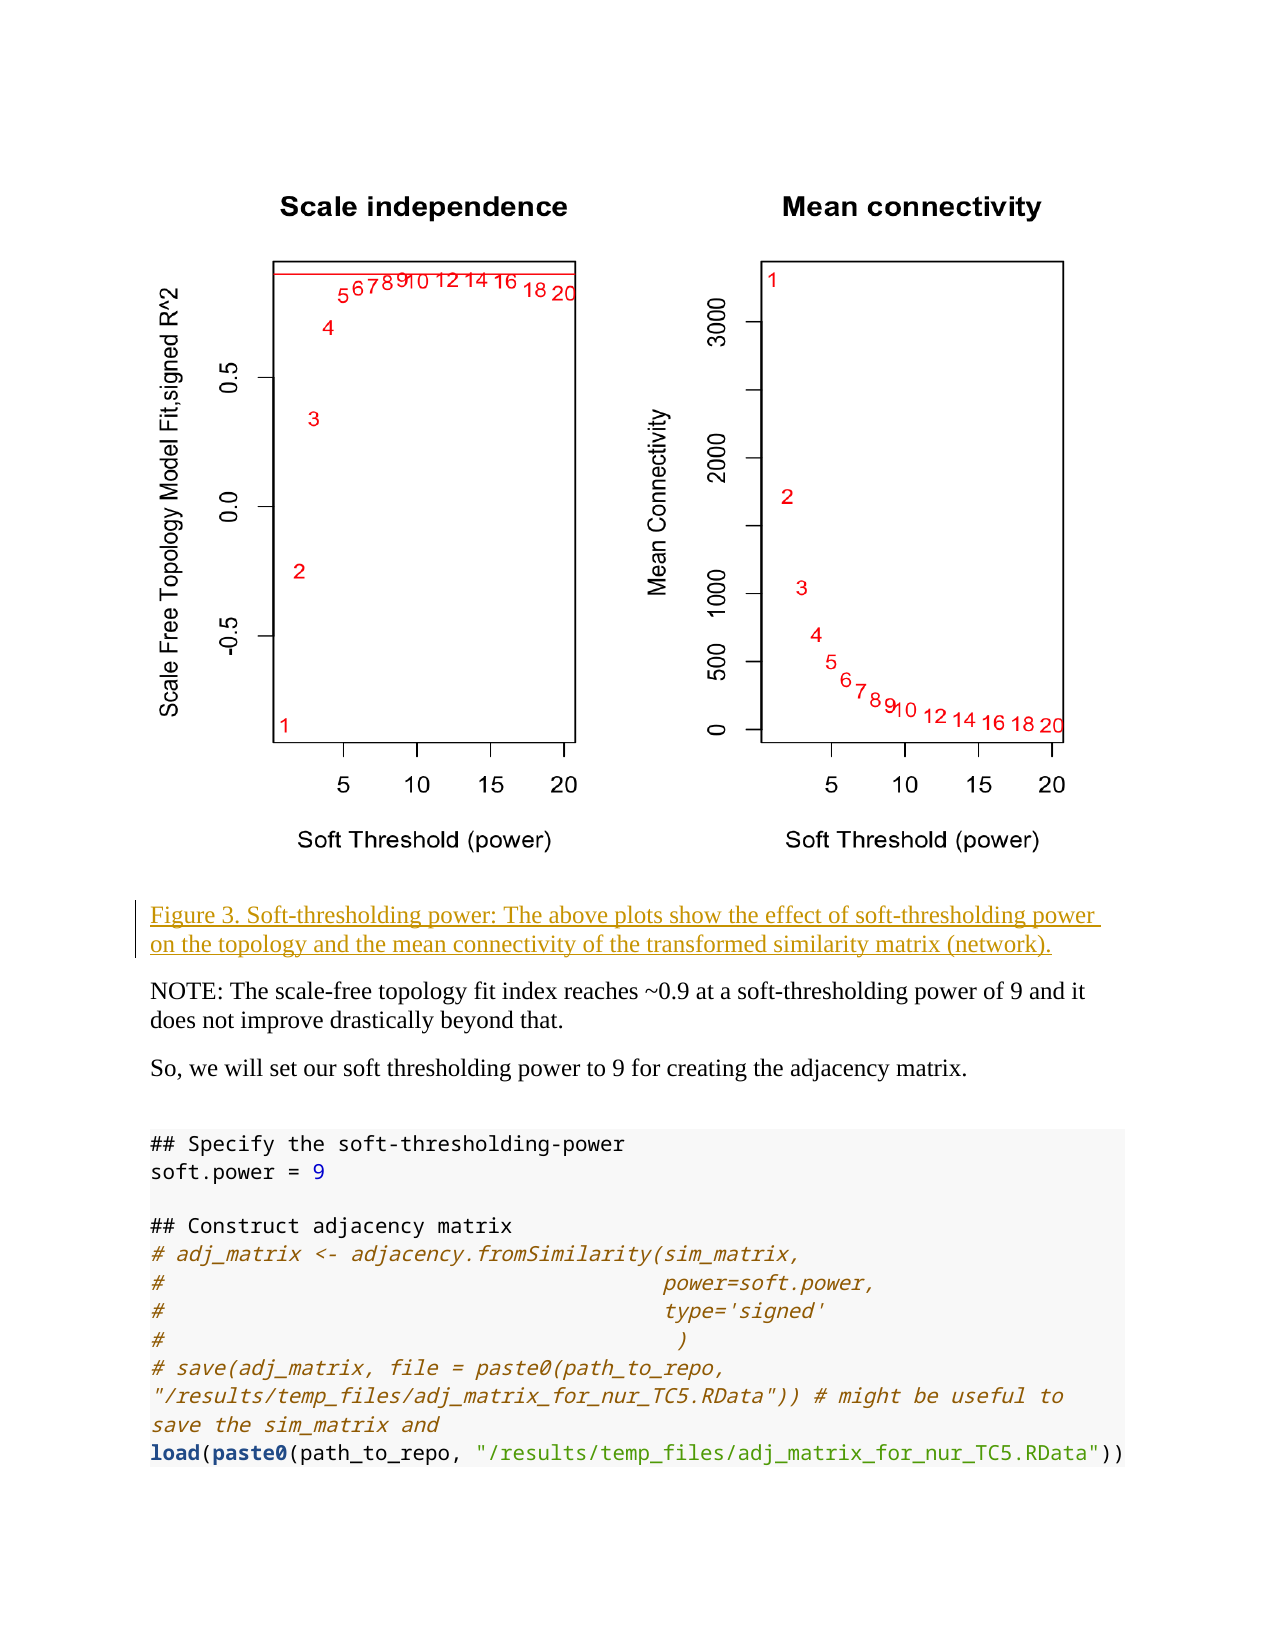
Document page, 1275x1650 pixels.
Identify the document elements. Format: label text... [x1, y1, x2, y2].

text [150, 1129, 1125, 1467]
picture [150, 150, 1125, 882]
text So, we will set our soft thresholding power to 9 for creating the adjacency matrix. [150, 1053, 1125, 1110]
text NOTE: The scale-free topology fit index reaches ~0.9 at a soft-thresholding power of 9 and it does not improve drastically beyond that. [150, 976, 1125, 1034]
